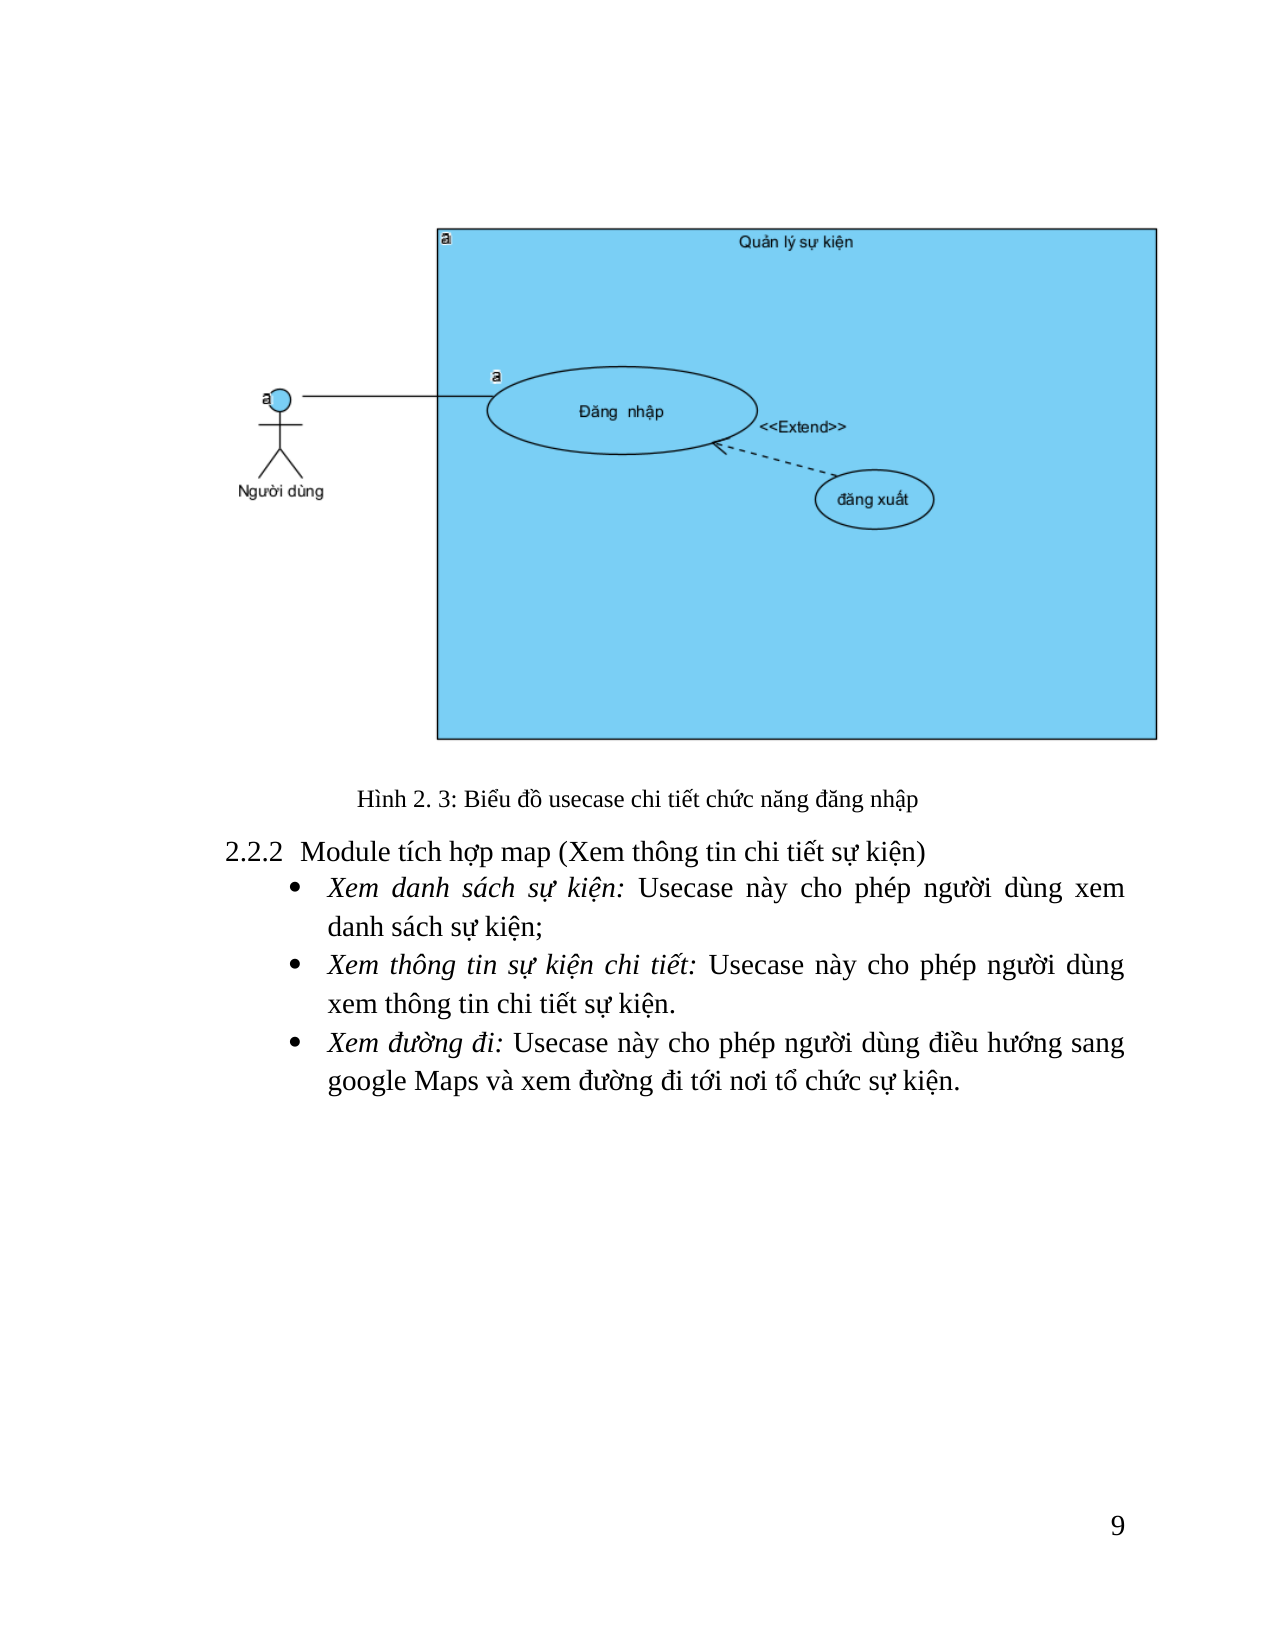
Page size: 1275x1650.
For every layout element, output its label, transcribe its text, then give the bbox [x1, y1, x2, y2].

list Module tích hợp map (Xem thông tin chi tiết sự kiện) [225, 834, 1125, 868]
list Xem thông tin sự kiện chi tiết: Usecase này cho phép người dùng xem thông tin chi tiết sự kiện. [290, 947, 1125, 1020]
text Hình 2. 3: Biểu đồ usecase chi tiết chức năng đăng nhập [150, 784, 1125, 813]
list Xem danh sách sự kiện: Usecase này cho phép người dùng xem danh sách sự kiện; [290, 870, 1125, 942]
picture [225, 150, 1200, 766]
list Xem đường đi: Usecase này cho phép người dùng điều hướng sang google Maps và xem đường đi tới nơi tổ chức sự kiện. [290, 1025, 1125, 1097]
